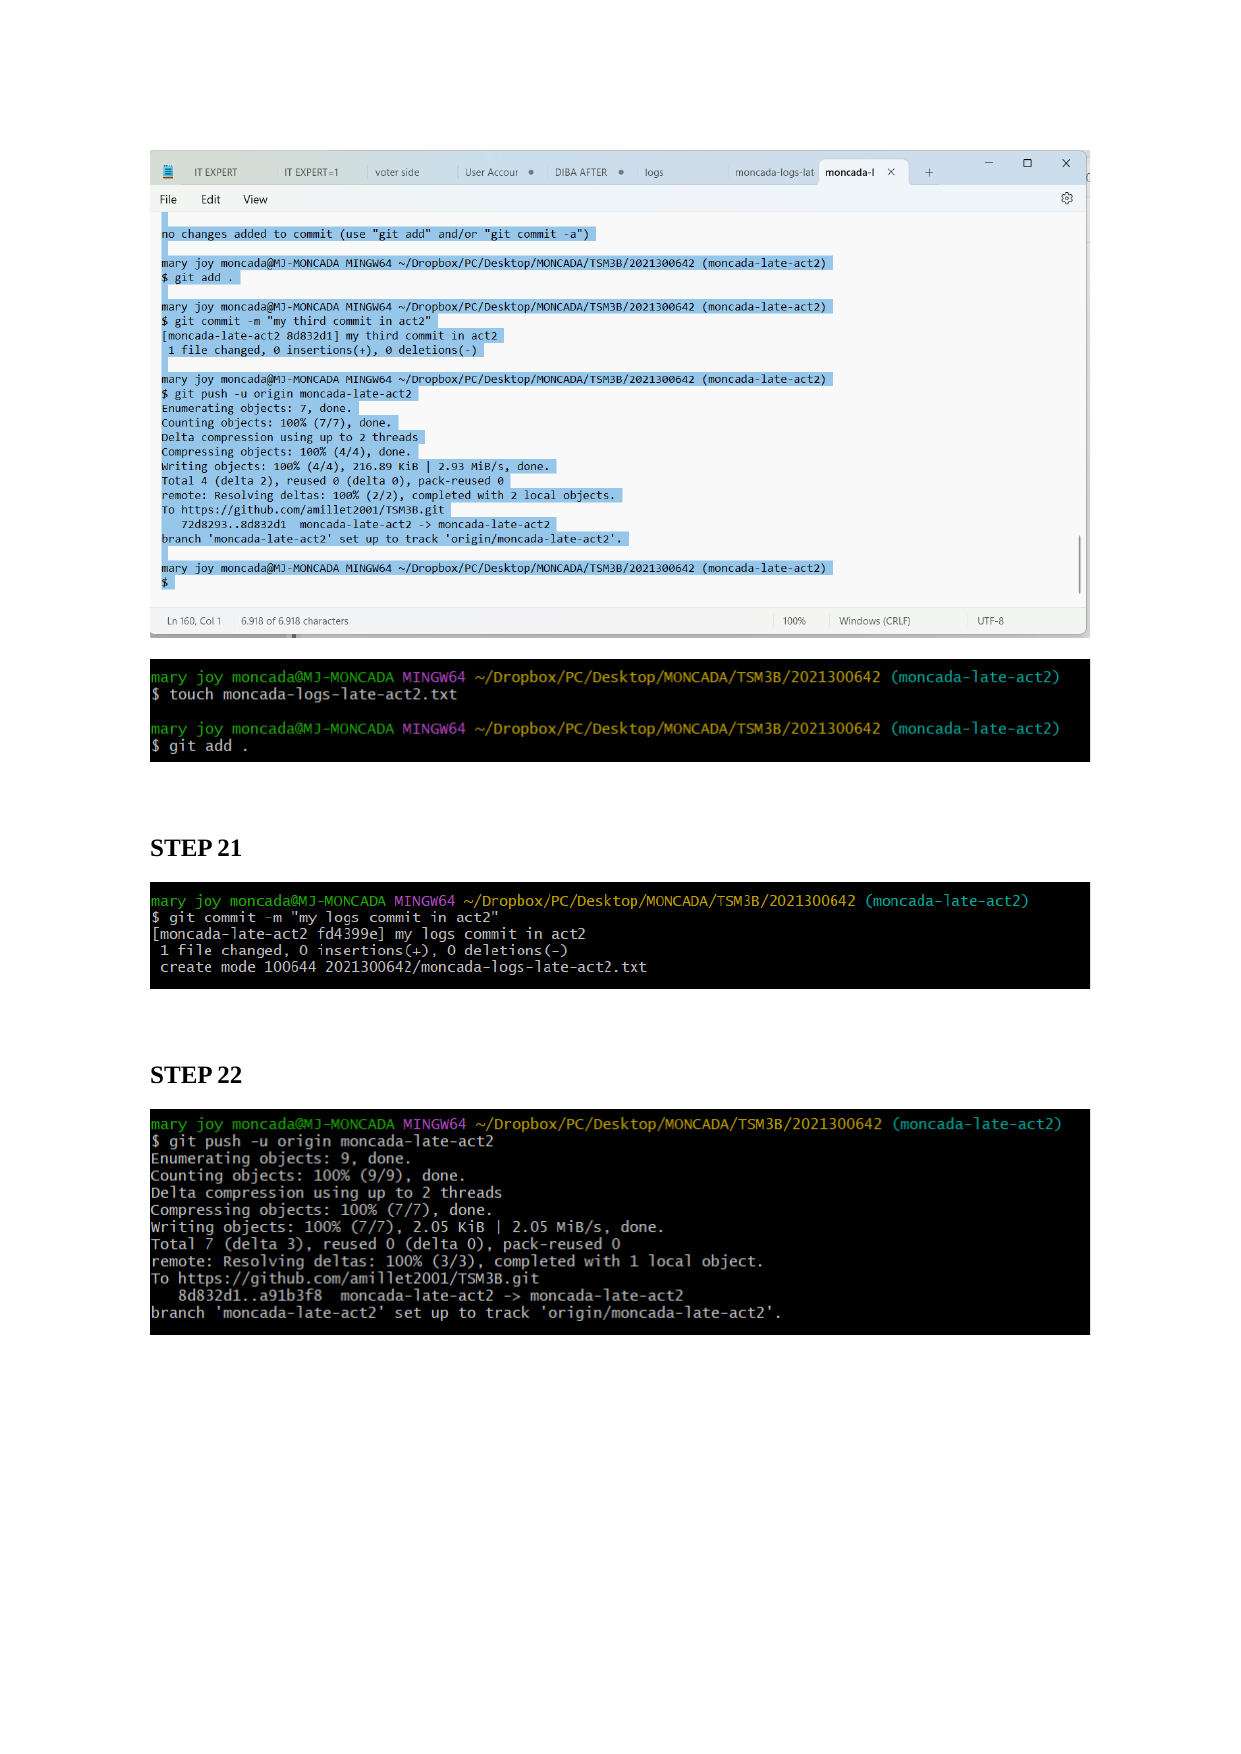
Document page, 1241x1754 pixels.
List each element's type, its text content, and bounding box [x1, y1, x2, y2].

picture [150, 150, 1091, 638]
picture [150, 882, 1091, 989]
text STEP 21 [150, 833, 1090, 861]
picture [150, 1109, 1091, 1335]
text STEP 22 [150, 1060, 1090, 1089]
picture [150, 659, 1091, 762]
